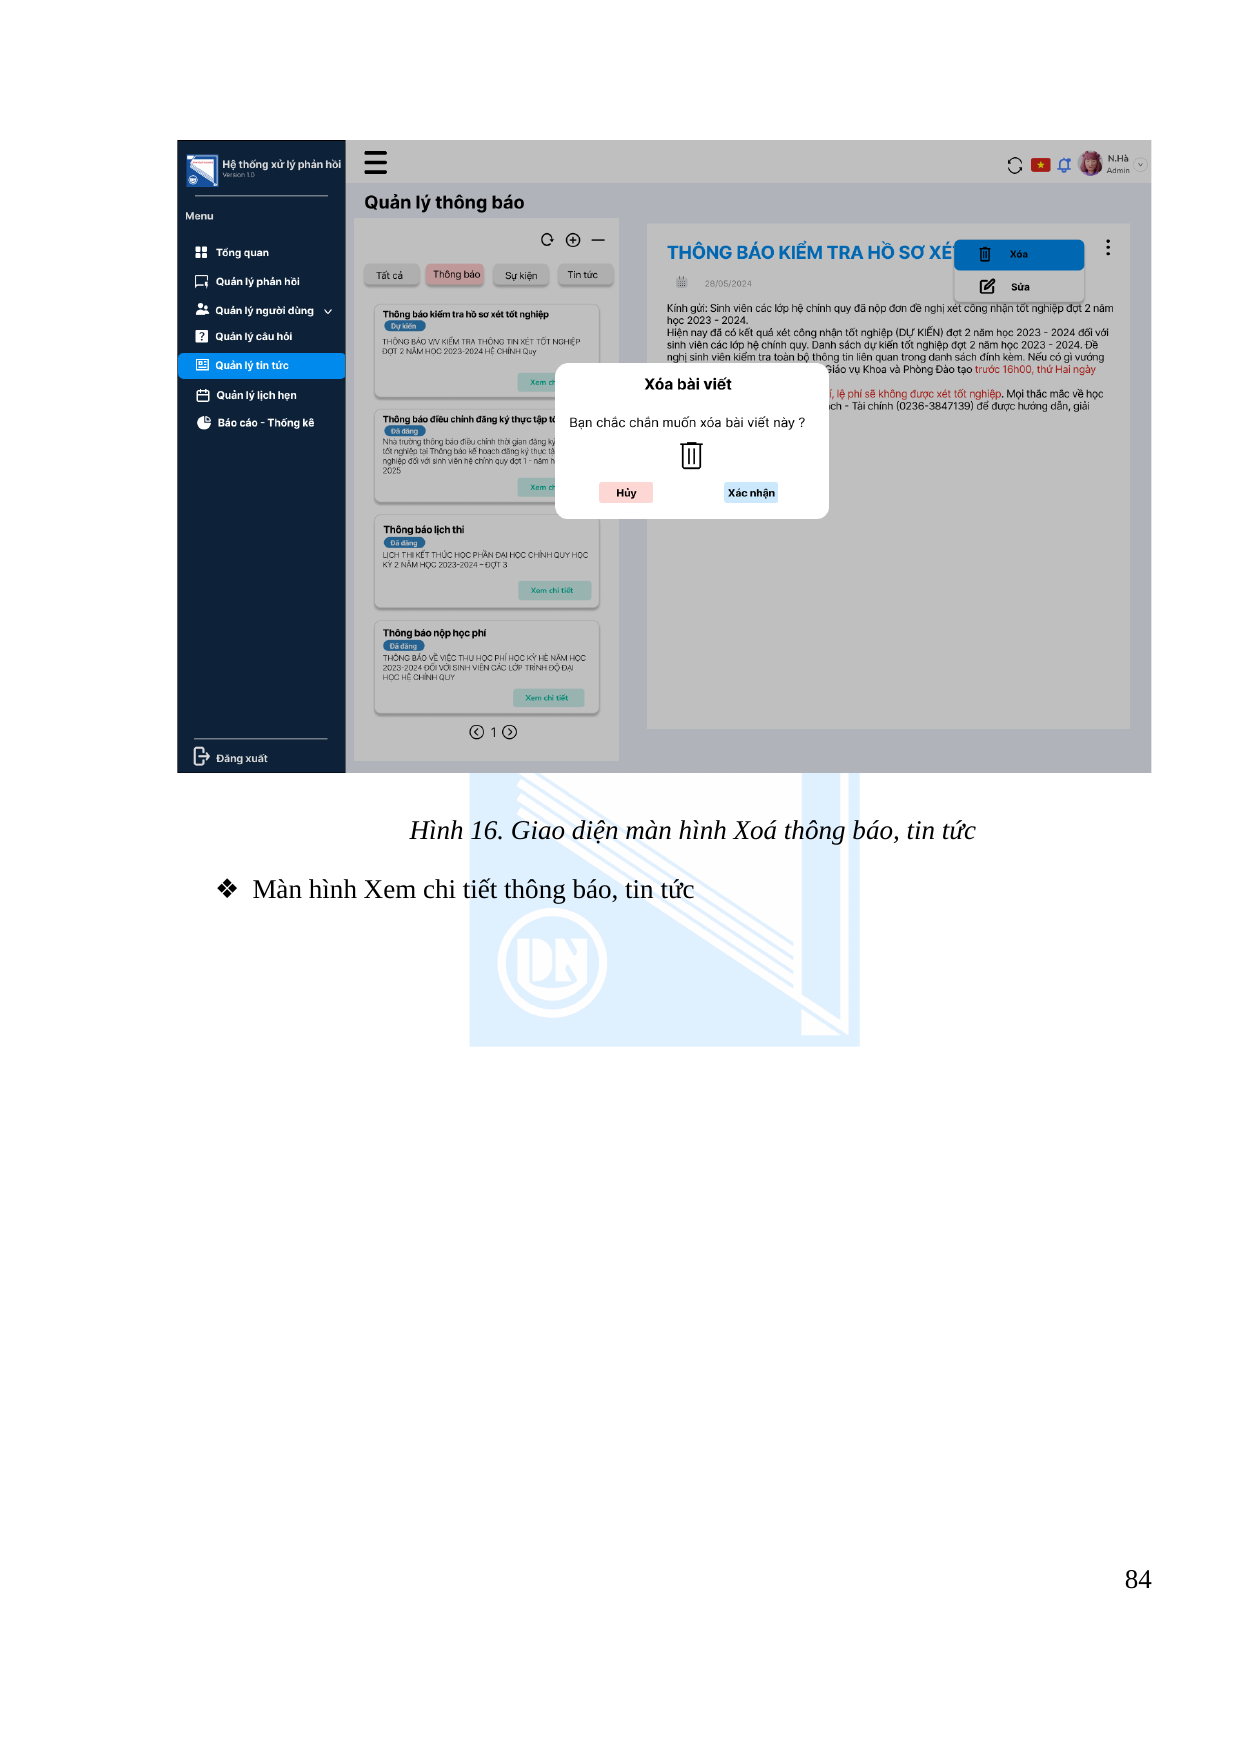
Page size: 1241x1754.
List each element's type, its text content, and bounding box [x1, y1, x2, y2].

subtitle Hình 16. Giao diện màn hình Xoá thông báo, tin tức [236, 814, 1152, 845]
list Màn hình Xem chi tiết thông báo, tin tức [215, 873, 1152, 904]
picture [177, 140, 1152, 774]
